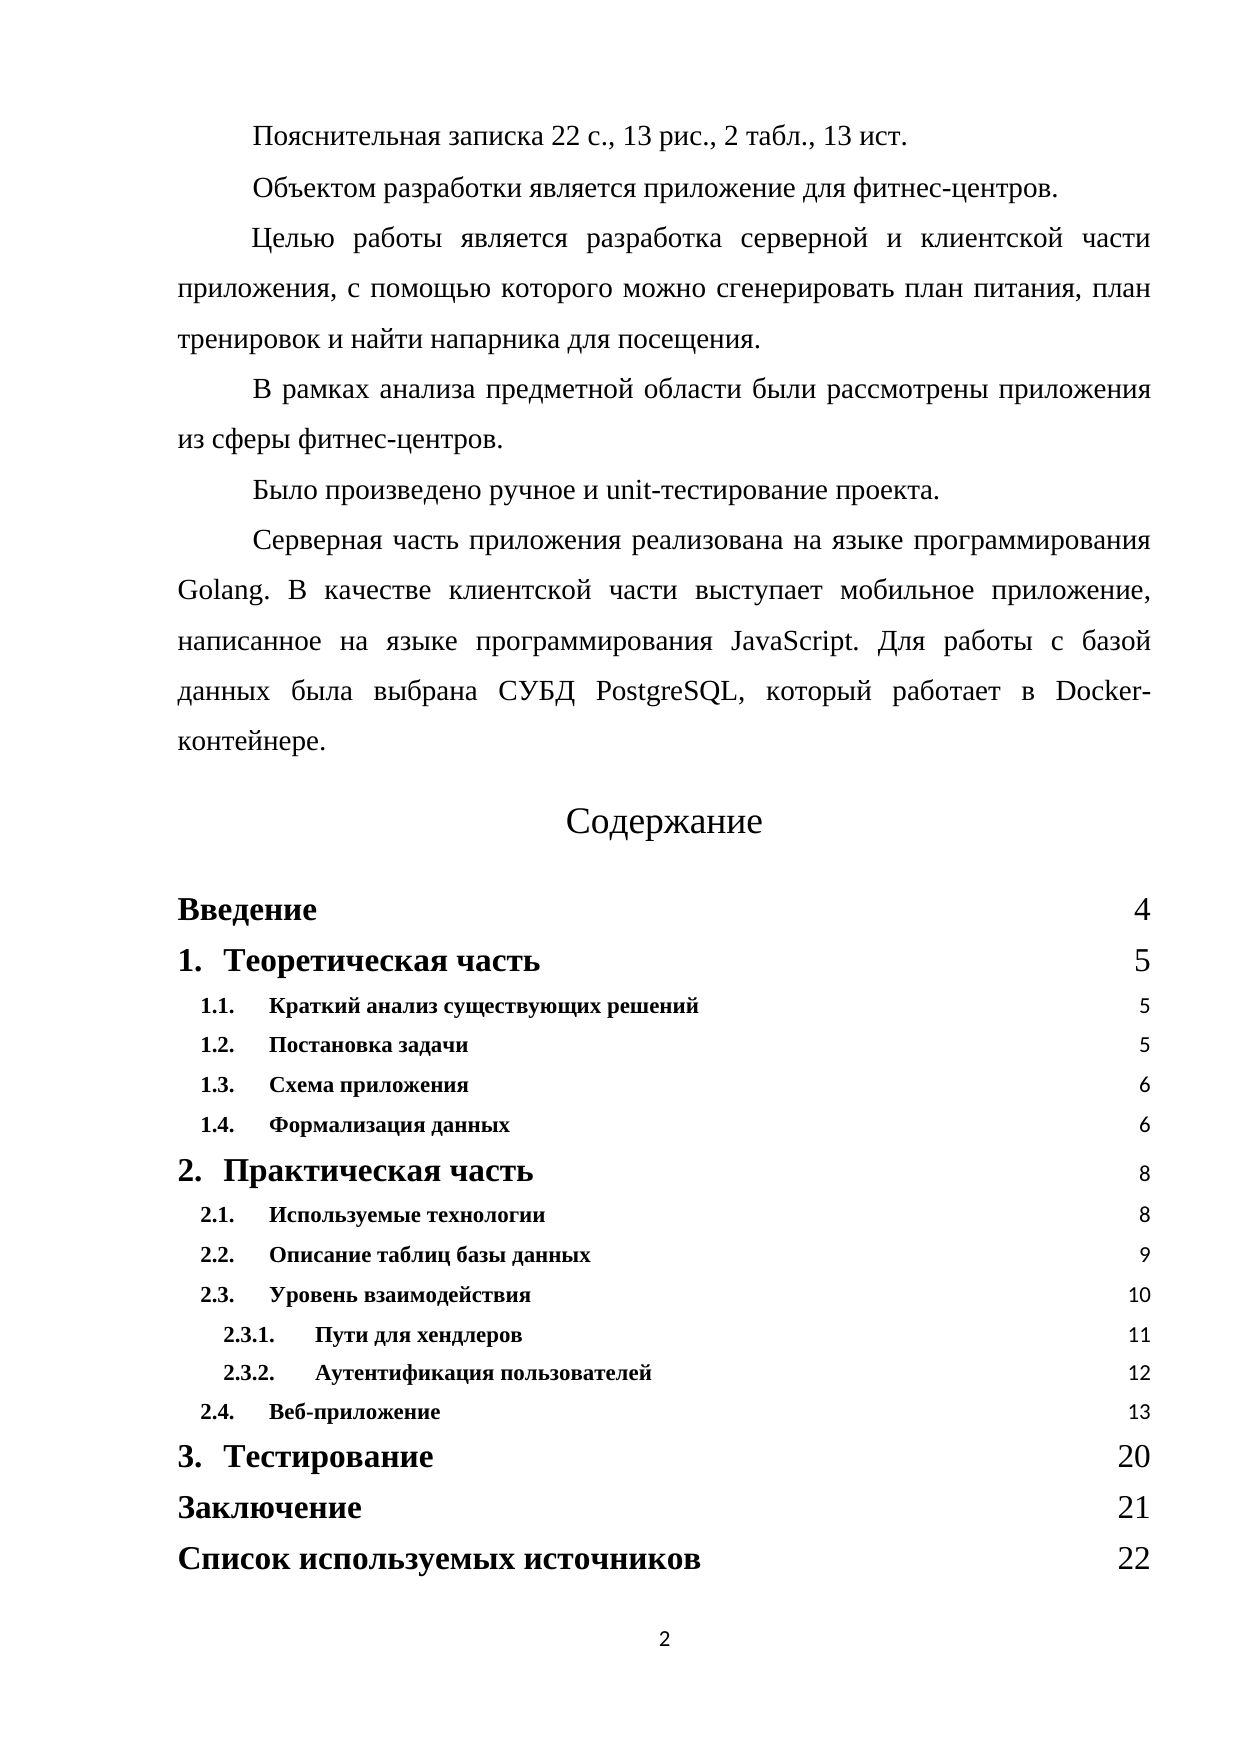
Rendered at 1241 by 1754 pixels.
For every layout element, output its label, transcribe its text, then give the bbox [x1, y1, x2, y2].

text Серверная часть приложения реализована на языке программирования Golang. В качестве клиентской части выступает мобильное приложение, написанное на языке программирования JavaScript. Для работы с базой данных была выбрана СУБД PostgreSQL, который работает в Docker-контейнере. [177, 522, 1152, 757]
text Объектом разработки является приложение для фитнес-центров. [177, 170, 1152, 203]
text Было произведено ручное и unit-тестирование проекта. [177, 472, 1152, 505]
text Целью работы является разработка серверной и клиентской части приложения, с помощью которого можно сгенерировать план питания, план тренировок и найти напарника для посещения. [177, 220, 1152, 354]
text В рамках анализа предметной области были рассмотрены приложения из сферы фитнес-центров. [177, 371, 1152, 455]
text Пояснительная записка 22 с., 13 рис., 2 табл., 13 ист. [177, 118, 1152, 152]
text Содержание [177, 799, 1152, 842]
